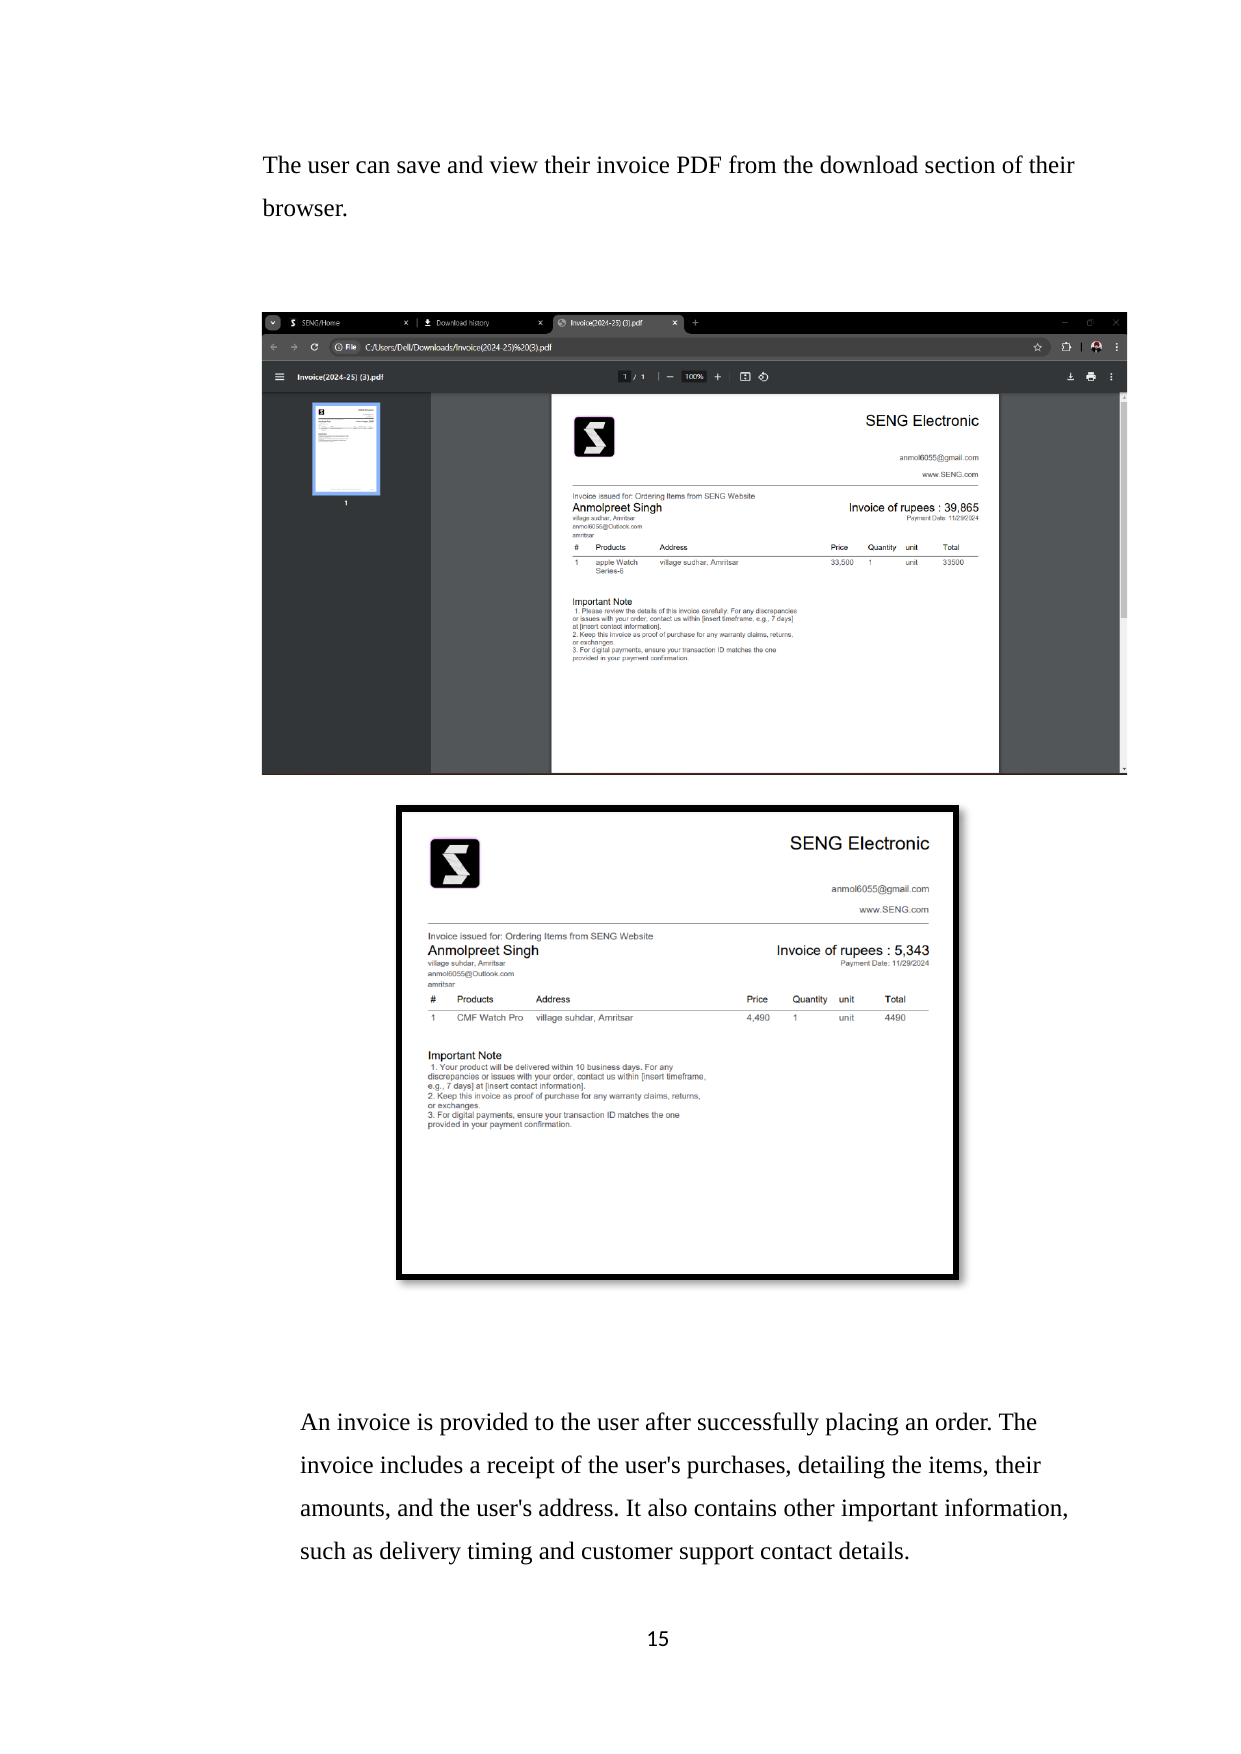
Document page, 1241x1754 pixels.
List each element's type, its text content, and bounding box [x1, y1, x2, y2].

text The user can save and view their invoice PDF from the download section of their browser. [262, 150, 1090, 222]
list An invoice is provided to the user after successfully placing an order. The invoice includes a receipt of the user's purchases, detailing the items, their amounts, and the user's address. It also contains other important information, such as delivery timing and customer support contact details. [300, 1407, 1090, 1565]
picture [402, 812, 953, 1274]
picture [261, 312, 1128, 775]
